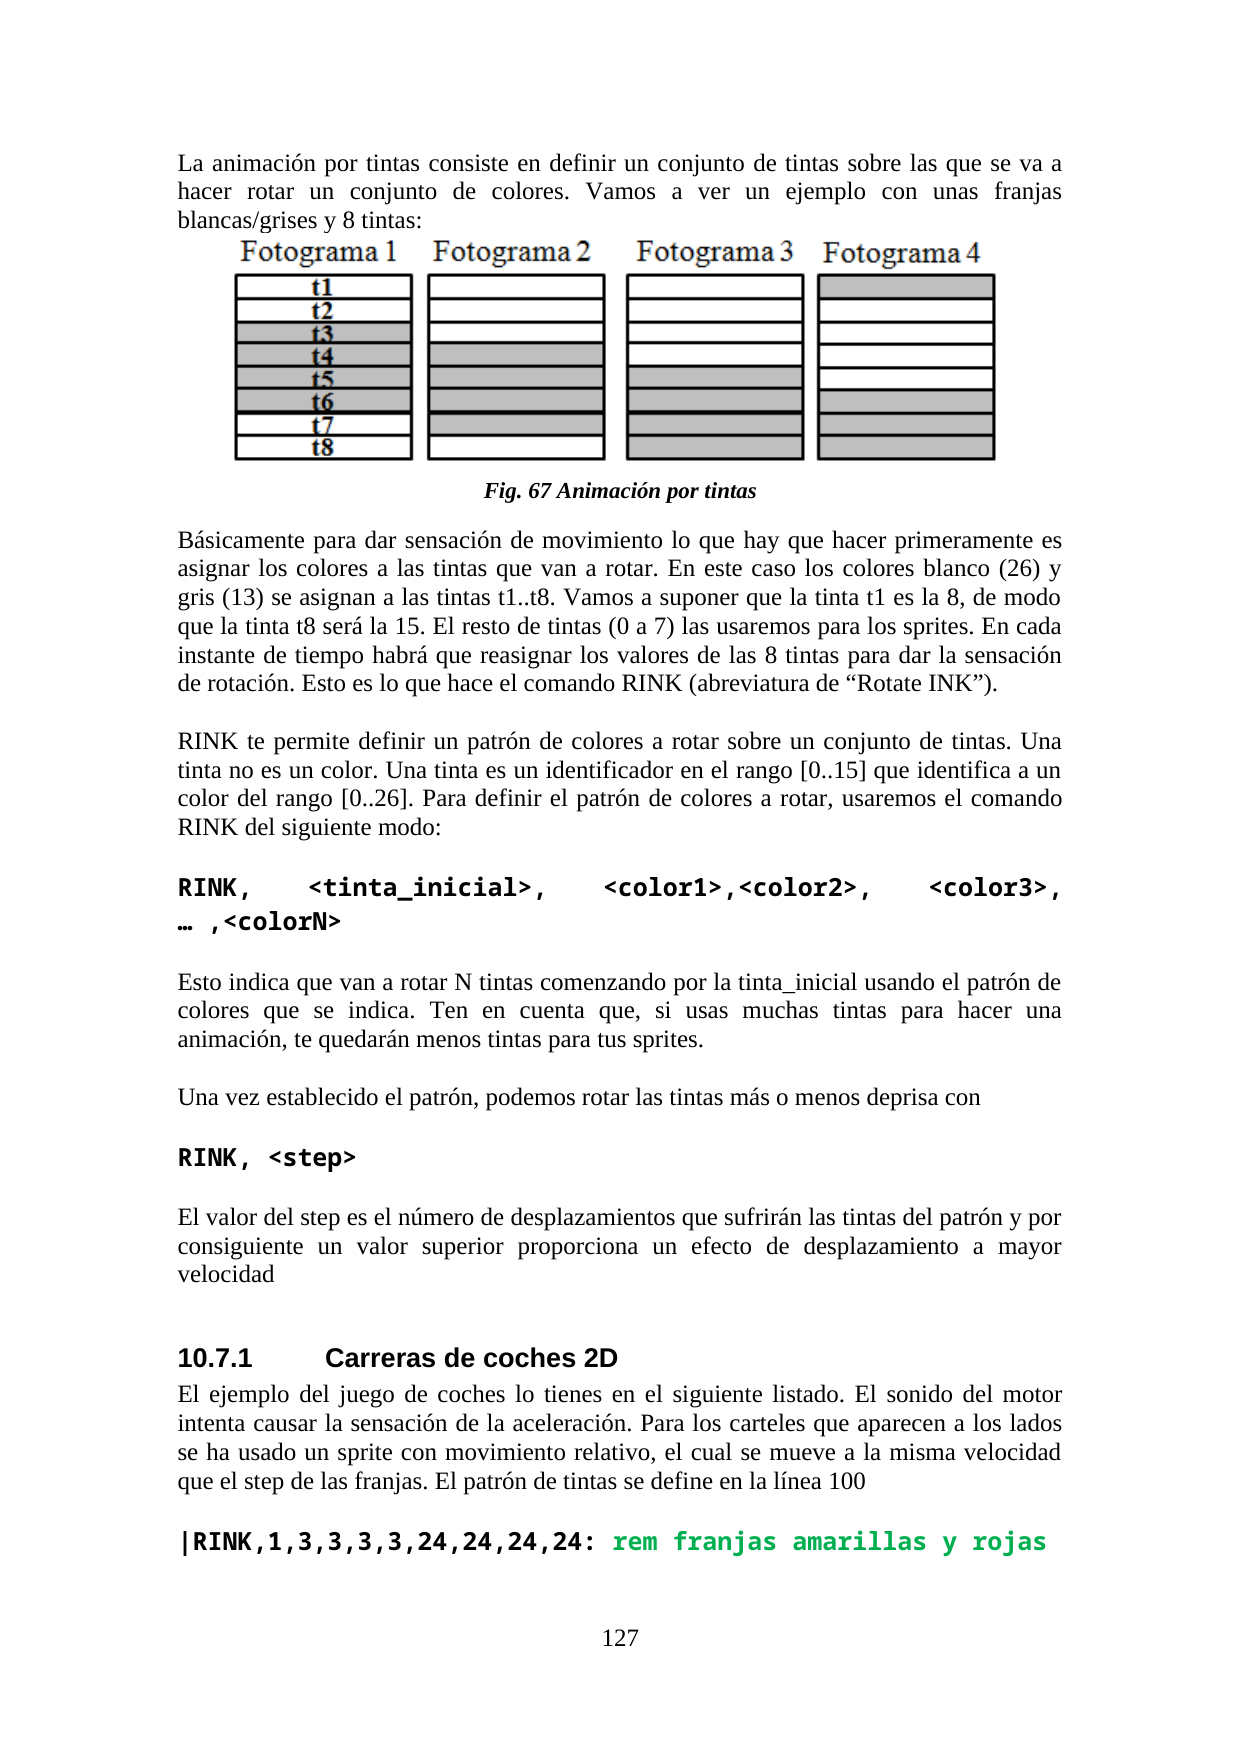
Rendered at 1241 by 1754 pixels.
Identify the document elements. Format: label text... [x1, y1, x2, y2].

text La animación por tintas consiste en definir un conjunto de tintas sobre las que se va a hacer rotar un conjunto de colores. Vamos a ver un ejemplo con unas franjas blancas/grises y 8 tintas: [177, 148, 1063, 234]
text Fig. 67 Animación por tintas [177, 478, 1063, 504]
subtitle Carreras de coches 2D [177, 1342, 1063, 1373]
text Una vez establecido el patrón, podemos rotar las tintas más o menos deprisa con [177, 1082, 1063, 1110]
text El valor del step es el número de desplazamientos que sufrirán las tintas del patrón y por consiguiente un valor superior proporciona un efecto de desplazamiento a mayor velocidad [177, 1202, 1063, 1288]
text RINK, <step> [177, 1139, 1063, 1173]
text RINK te permite definir un patrón de colores a rotar sobre un conjunto de tintas. Una tinta no es un color. Una tinta es un identificador en el rango [0..15] que identifica a un color del rango [0..26]. Para definir el patrón de colores a rotar, usaremos el comando RINK del siguiente modo: [177, 726, 1063, 841]
text El ejemplo del juego de coches lo tienes en el siguiente listado. El sonido del motor intenta causar la sensación de la aceleración. Para los carteles que aparecen a los lados se ha usado un sprite con movimiento relativo, el cual se mueve a la misma velocidad que el step de las franjas. El patrón de tintas se define en la línea 100 [177, 1379, 1063, 1494]
text RINK, <tinta_inicial>, <color1>,<color2>, <color3>, … ,<colorN> [177, 870, 1063, 938]
text Esto indica que van a rotar N tintas comenzando por la tinta_inicial usando el patrón de colores que se indica. Ten en cuenta que, si usas muchas tintas para hacer una animación, te quedarán menos tintas para tus sprites. [177, 967, 1063, 1053]
picture [227, 233, 1013, 478]
text |RINK,1,3,3,3,3,24,24,24,24: rem franjas amarillas y rojas [177, 1523, 1063, 1557]
text Básicamente para dar sensación de movimiento lo que hay que hacer primeramente es asignar los colores a las tintas que van a rotar. En este caso los colores blanco (26) y gris (13) se asignan a las tintas t1..t8. Vamos a suponer que la tinta t1 es la 8, de modo que la tinta t8 será la 15. El resto de tintas (0 a 7) las usaremos para los sprites. En cada instante de tiempo habrá que reasignar los valores de las 8 tintas para dar la sensación de rotación. Esto es lo que hace el comando RINK (abreviatura de “Rotate INK”). [177, 525, 1063, 697]
